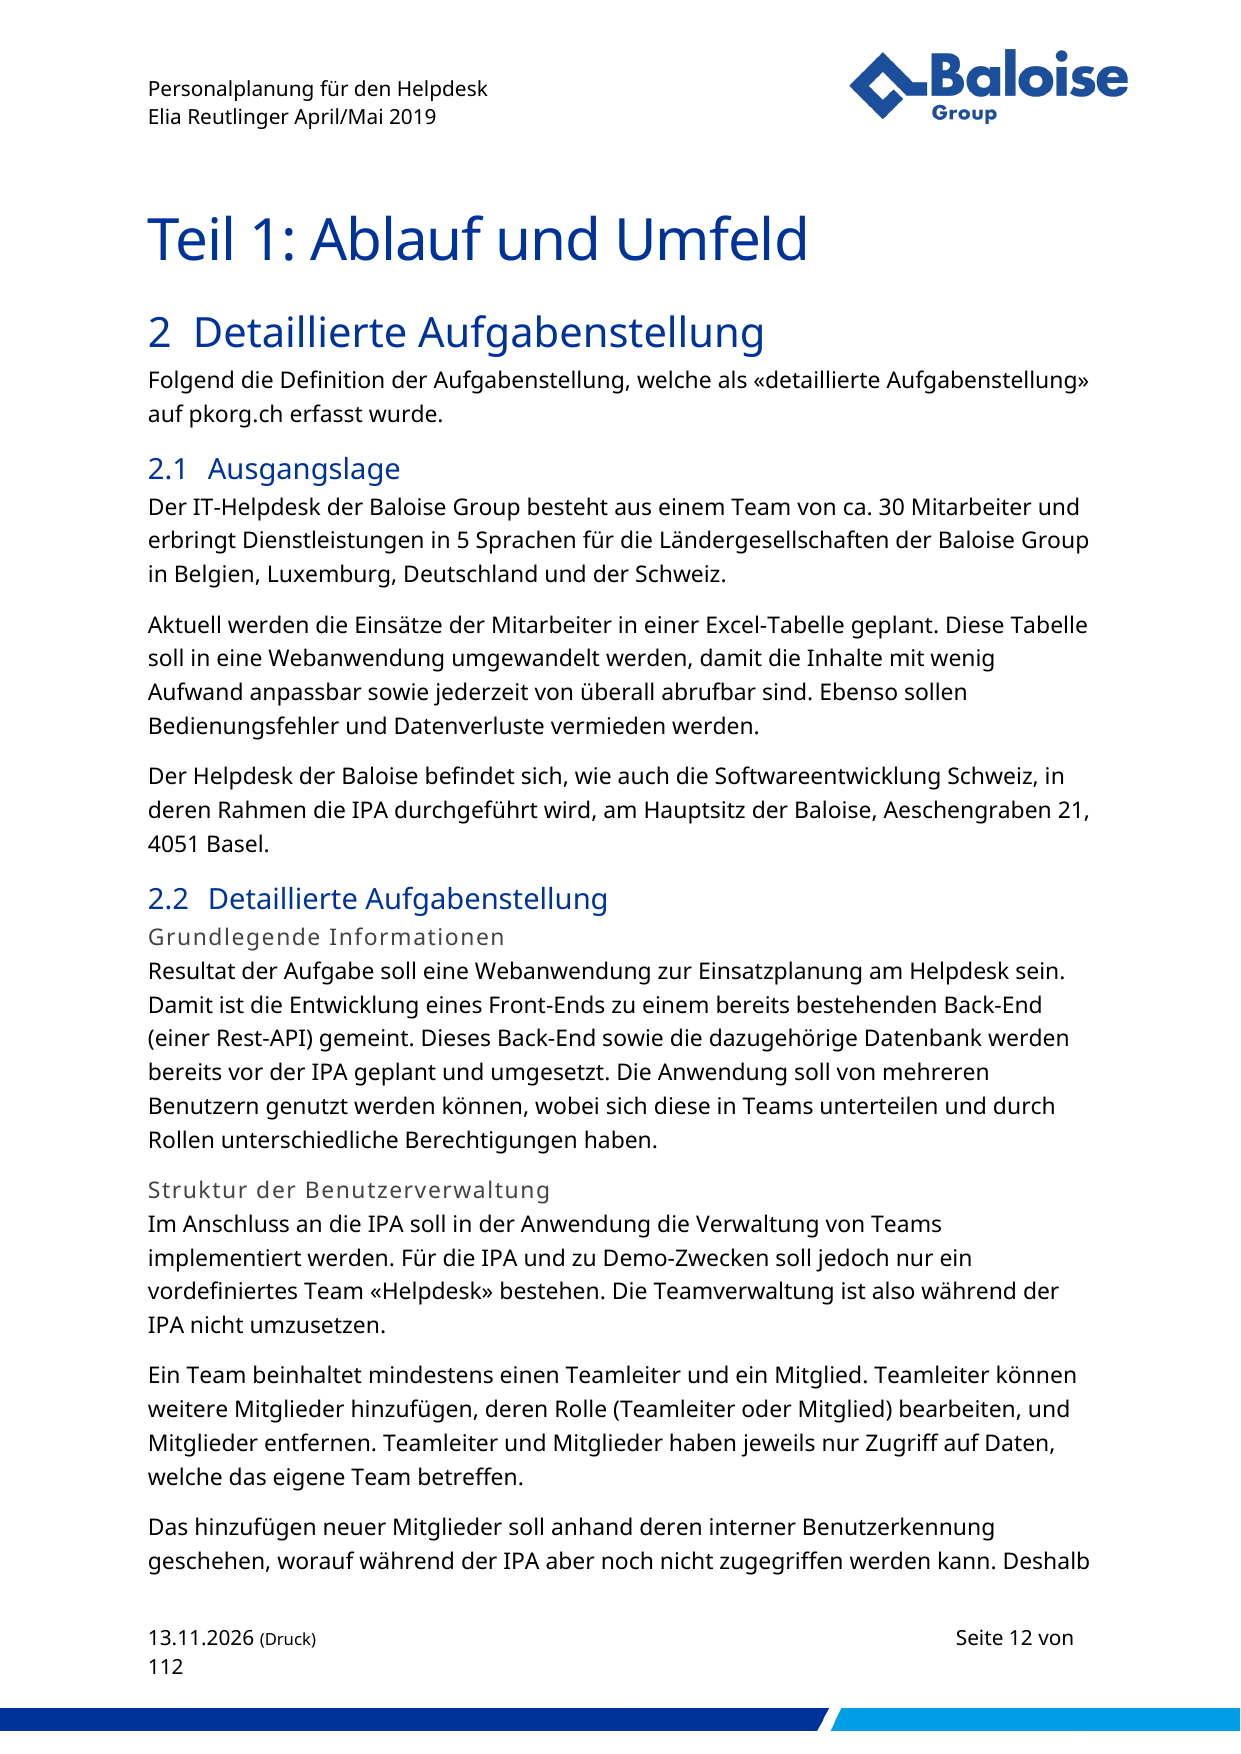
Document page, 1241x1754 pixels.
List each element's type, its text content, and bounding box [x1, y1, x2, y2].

picture [849, 49, 1128, 124]
text Im Anschluss an die IPA soll in der Anwendung die Verwaltung von Teams implementiert werden. Für die IPA und zu Demo-Zwecken soll jedoch nur ein vordefiniertes Team «Helpdesk» bestehen. Die Teamverwaltung ist also während der IPA nicht umzusetzen. [148, 1208, 1093, 1340]
picture [0, 1708, 1241, 1733]
text Resultat der Aufgabe soll eine Webanwendung zur Einsatzplanung am Helpdesk sein. Damit ist die Entwicklung eines Front-Ends zu einem bereits bestehenden Back-End (einer Rest-API) gemeint. Dieses Back-End sowie die dazugehörige Datenbank werden bereits vor der IPA geplant und umgesetzt. Die Anwendung soll von mehreren Benutzern genutzt werden können, wobei sich diese in Teams unterteilen und durch Rollen unterschiedliche Berechtigungen haben. [148, 955, 1093, 1155]
text Folgend die Definition der Aufgabenstellung, welche als «detaillierte Aufgabenstellung» auf pkorg.ch erfasst wurde. [148, 364, 1093, 429]
subtitle Struktur der Benutzerverwaltung [148, 1174, 1093, 1205]
title Teil 1: Ablauf und Umfeld [148, 198, 1093, 277]
text Der Helpdesk der Baloise befindet sich, wie auch die Softwareentwicklung Schweiz, in deren Rahmen die IPA durchgeführt wird, am Hauptsitz der Baloise, Aeschengraben 21, 4051 Basel. [148, 760, 1093, 859]
subtitle Detaillierte Aufgabenstellung [148, 302, 1093, 359]
subtitle Ausgangslage [148, 448, 1093, 488]
text Ein Team beinhaltet mindestens einen Teamleiter und ein Mitglied. Teamleiter können weitere Mitglieder hinzufügen, deren Rolle (Teamleiter oder Mitglied) bearbeiten, und Mitglieder entfernen. Teamleiter und Mitglieder haben jeweils nur Zugriff auf Daten, welche das eigene Team betreffen. [148, 1359, 1093, 1492]
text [148, 1511, 1093, 1576]
text Der IT-Helpdesk der Baloise Group besteht aus einem Team von ca. 30 Mitarbeiter und erbringt Dienstleistungen in 5 Sprachen für die Ländergesellschaften der Baloise Group in Belgien, Luxemburg, Deutschland und der Schweiz. [148, 491, 1093, 589]
subtitle Grundlegende Informationen [148, 921, 1093, 952]
subtitle Detaillierte Aufgabenstellung [148, 878, 1093, 918]
text Aktuell werden die Einsätze der Mitarbeiter in einer Excel-Tabelle geplant. Diese Tabelle soll in eine Webanwendung umgewandelt werden, damit die Inhalte mit wenig Aufwand anpassbar sowie jederzeit von überall abrufbar sind. Ebenso sollen Bedienungsfehler und Datenverluste vermieden werden. [148, 609, 1093, 741]
